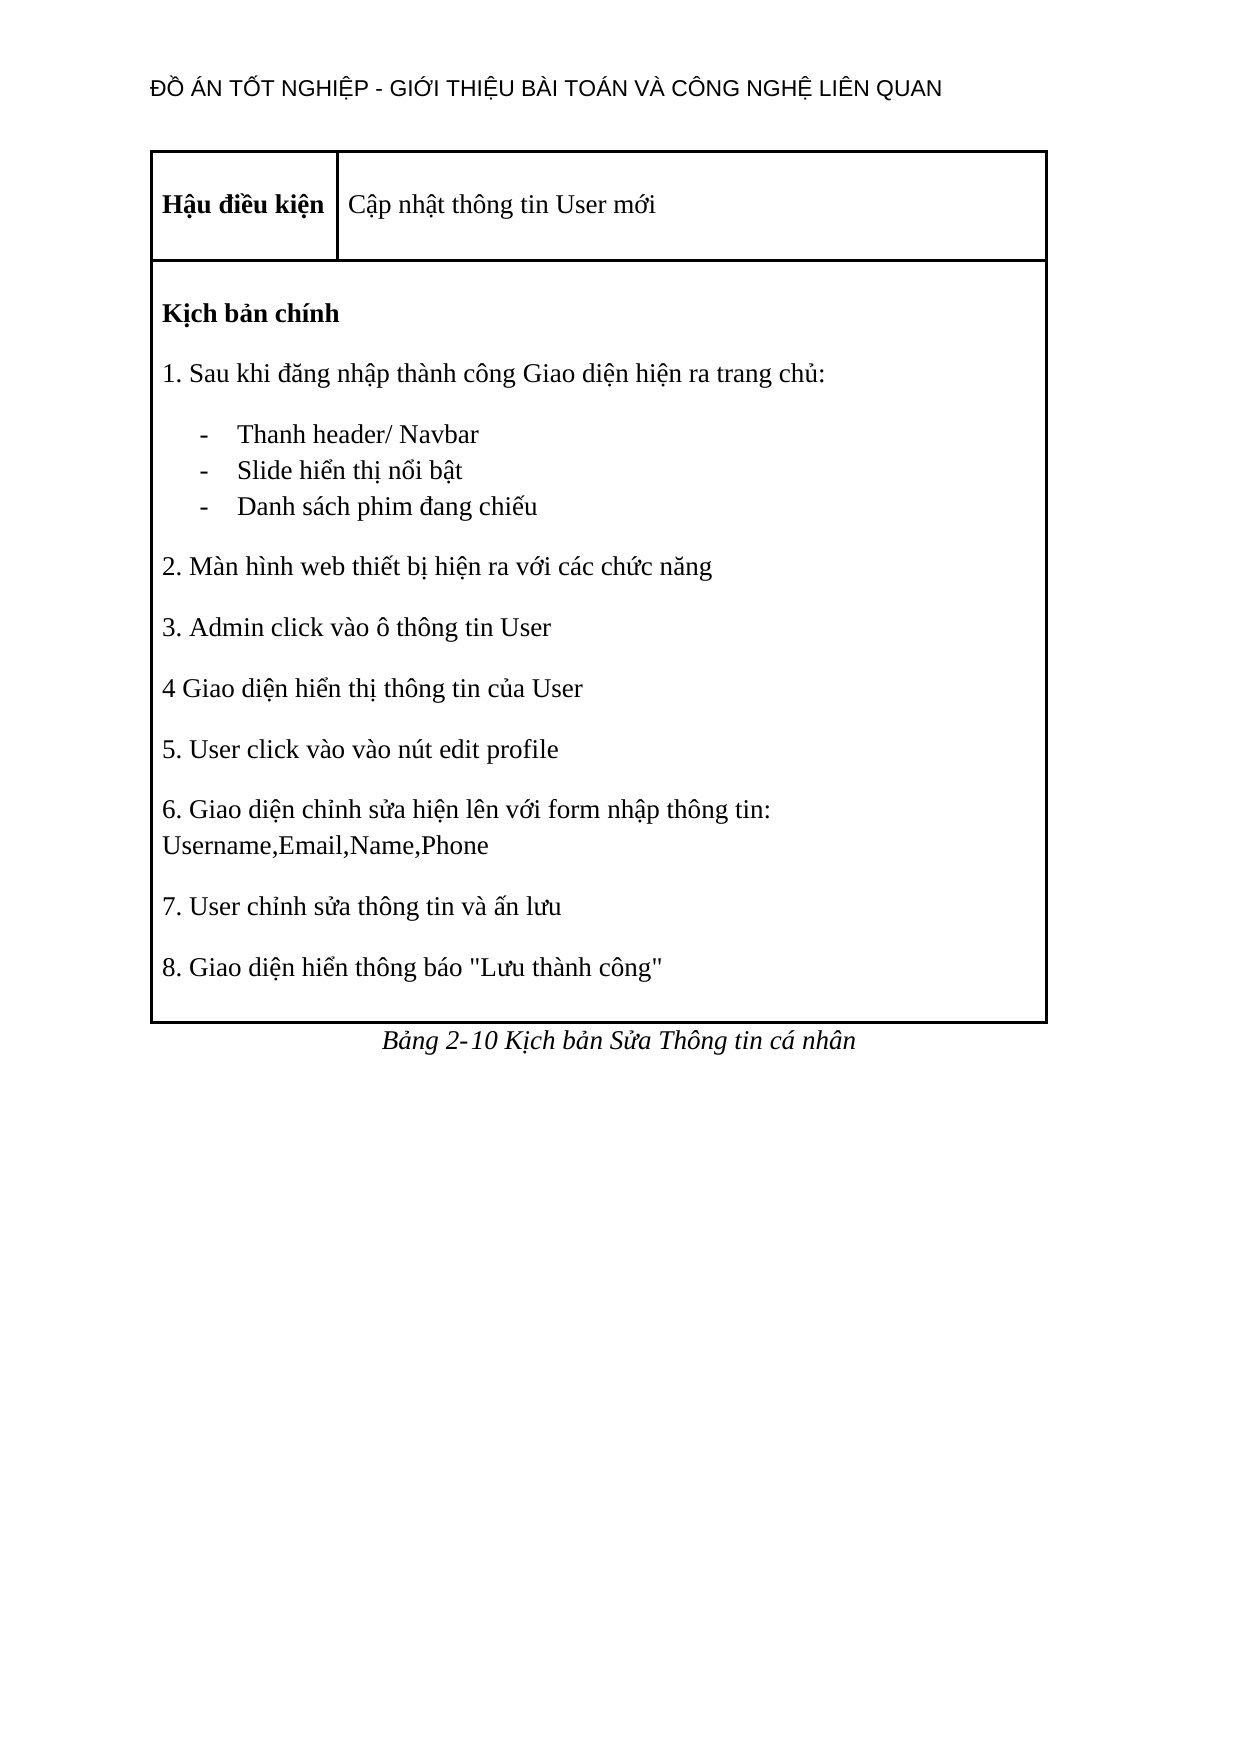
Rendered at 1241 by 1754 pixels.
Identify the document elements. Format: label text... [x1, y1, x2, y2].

table_cell Hậu điều kiện [153, 153, 336, 259]
table_cell Cập nhật thông tin User mới [339, 153, 1045, 259]
table_cell Kịch bản chính 1. Sau khi đăng nhập thành công Giao diện hiện ra trang chủ: Thanh header/ Navbar Slide hiển thị nổi bật Danh sách phim đang chiếu 2. Màn hình web thiết bị hiện ra với các chức năng 3. Admin click vào ô thông tin User 4 Giao diện hiển thị thông tin của User 5. User click vào vào nút edit profile 6. Giao diện chỉnh sửa hiện lên với form nhập thông tin: Username,Email,Name,Phone 7. User chỉnh sửa thông tin và ấn lưu 8. Giao diện hiển thông báo "Lưu thành công" [153, 262, 1045, 1021]
